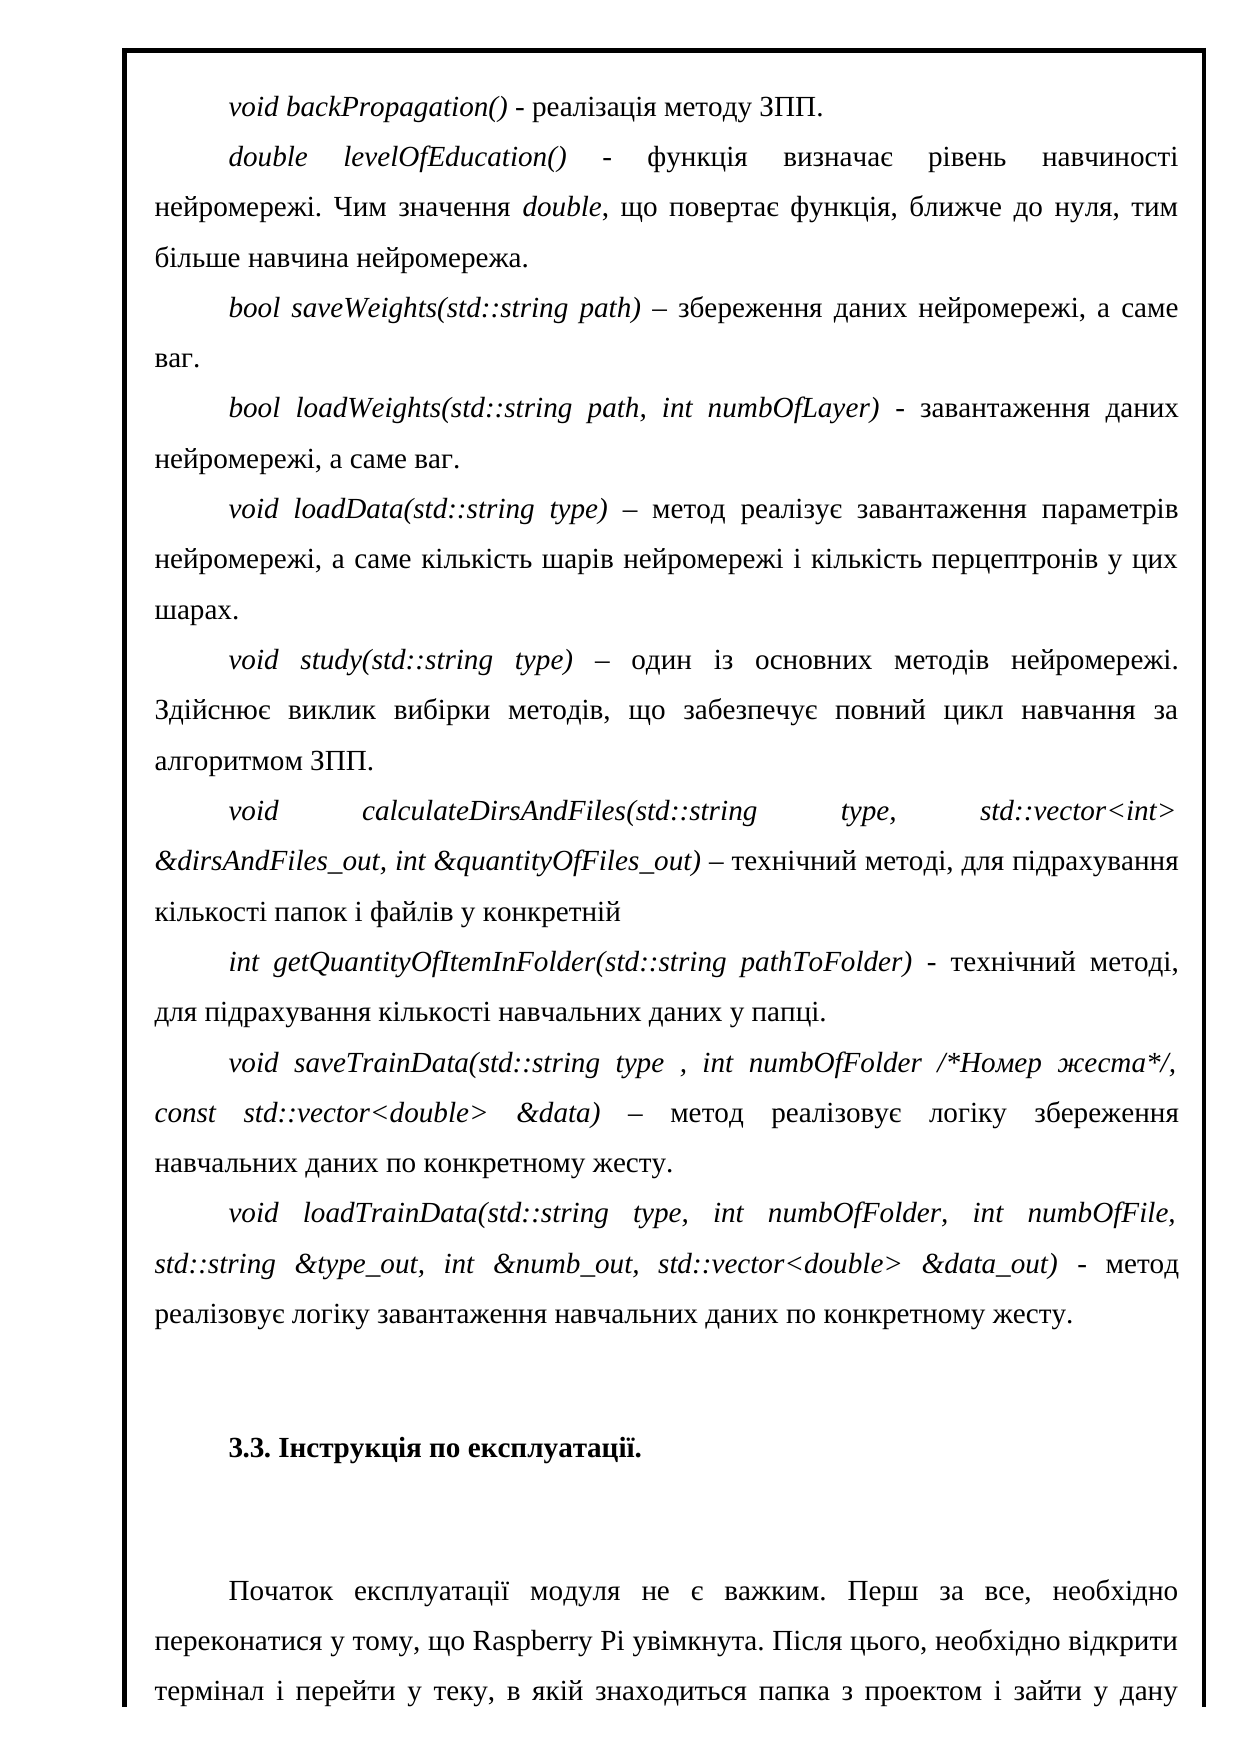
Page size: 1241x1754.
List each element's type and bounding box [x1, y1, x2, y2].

table_header [127, 53, 1202, 1707]
